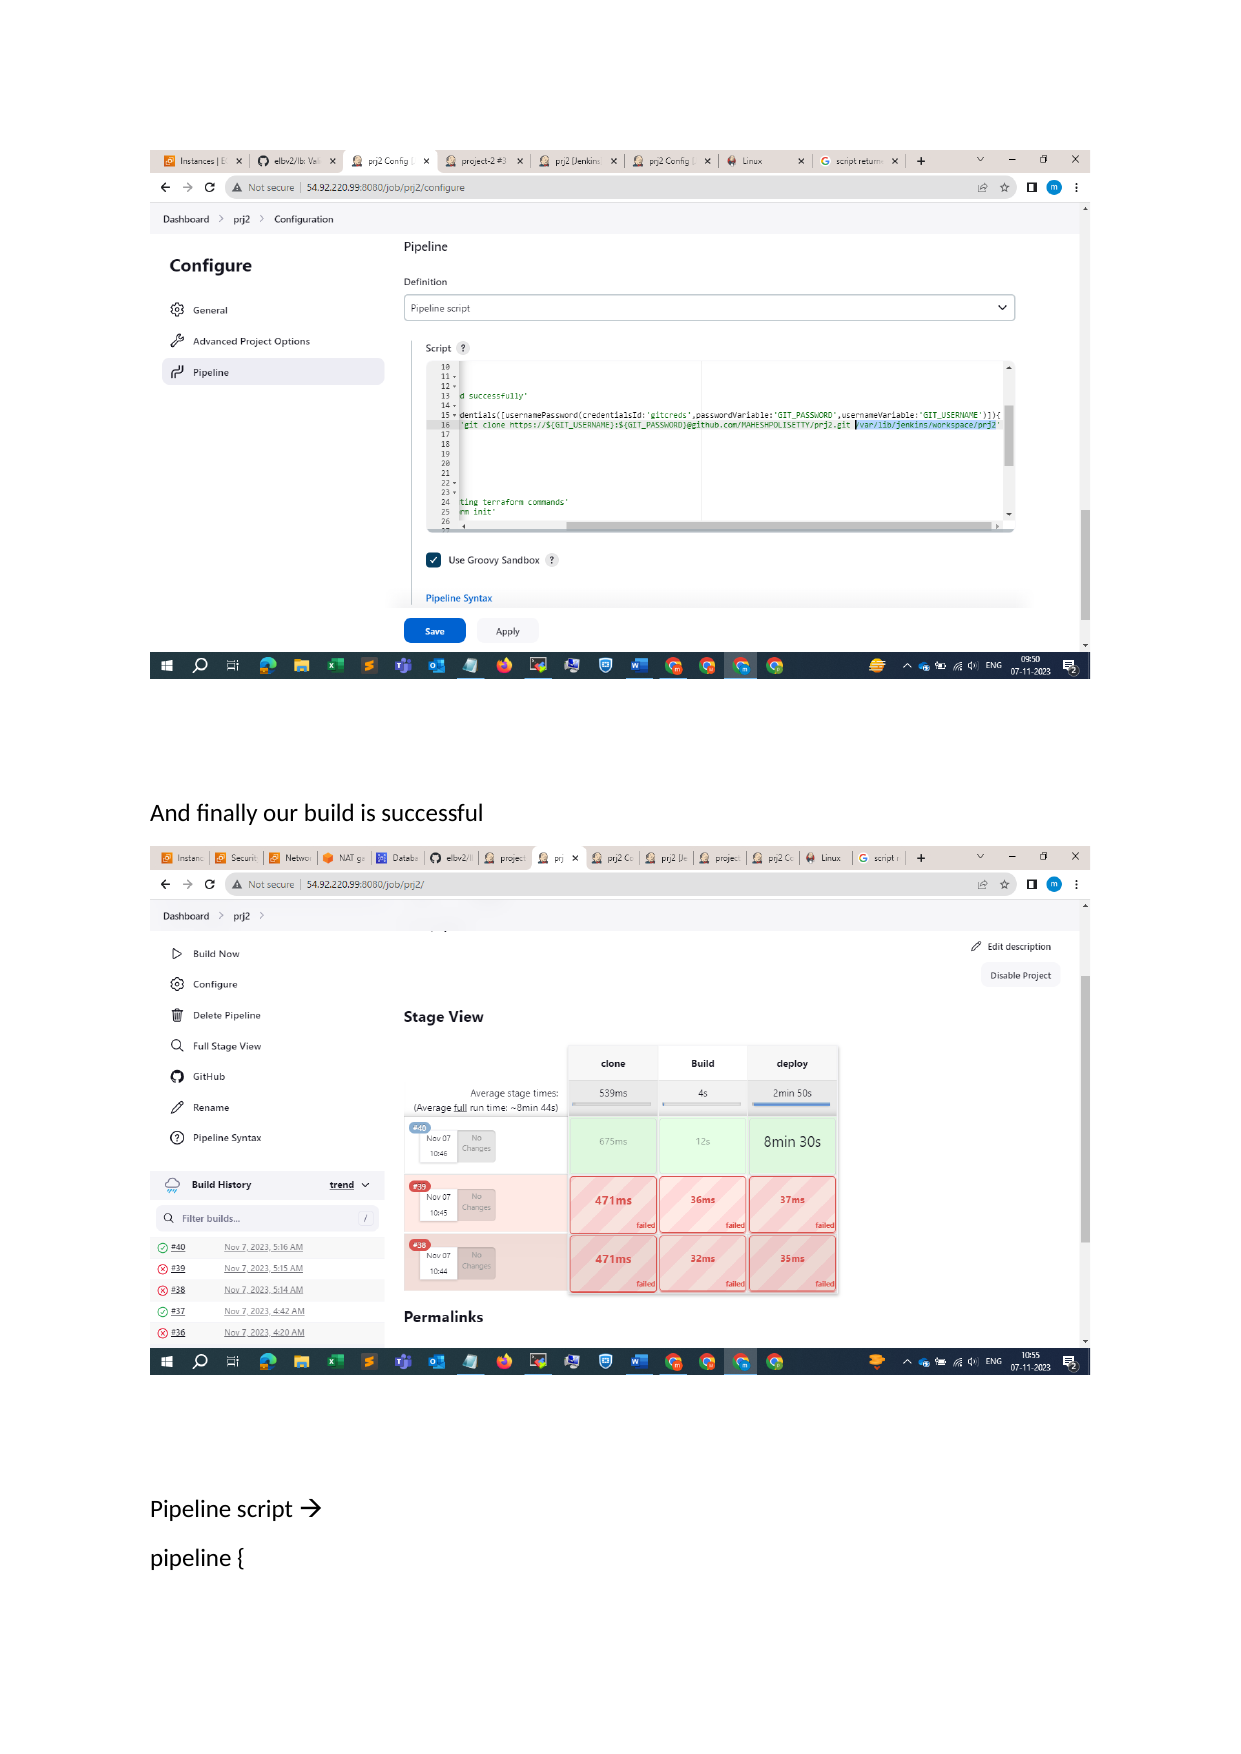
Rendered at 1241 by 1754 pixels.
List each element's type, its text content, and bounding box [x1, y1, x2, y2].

picture [150, 150, 1091, 679]
picture [150, 846, 1091, 1375]
text And finally our build is successful [150, 797, 1090, 827]
text pipeline { [150, 1542, 1090, 1573]
text Pipeline script [150, 1493, 1090, 1523]
